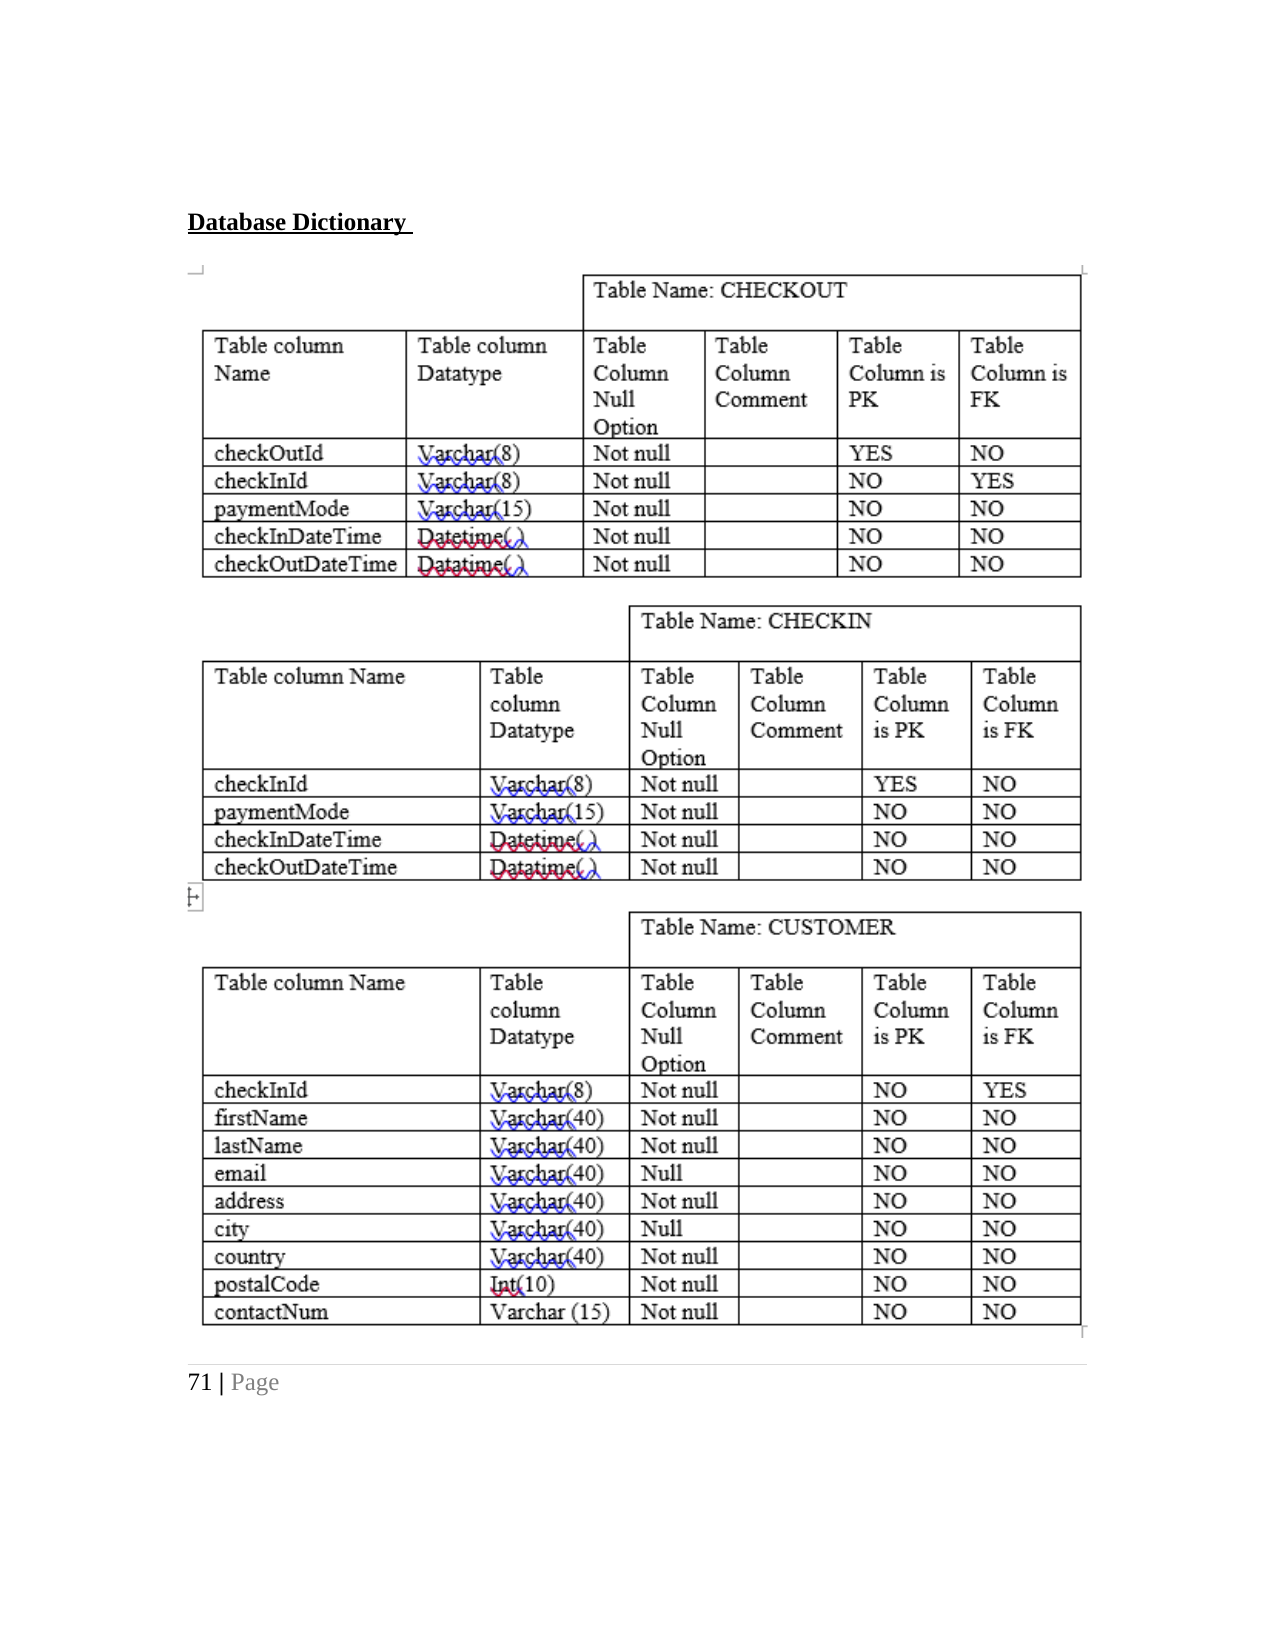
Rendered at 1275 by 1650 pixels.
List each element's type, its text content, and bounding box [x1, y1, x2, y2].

picture [187, 265, 1088, 1338]
text Database Dictionary [187, 207, 1087, 236]
